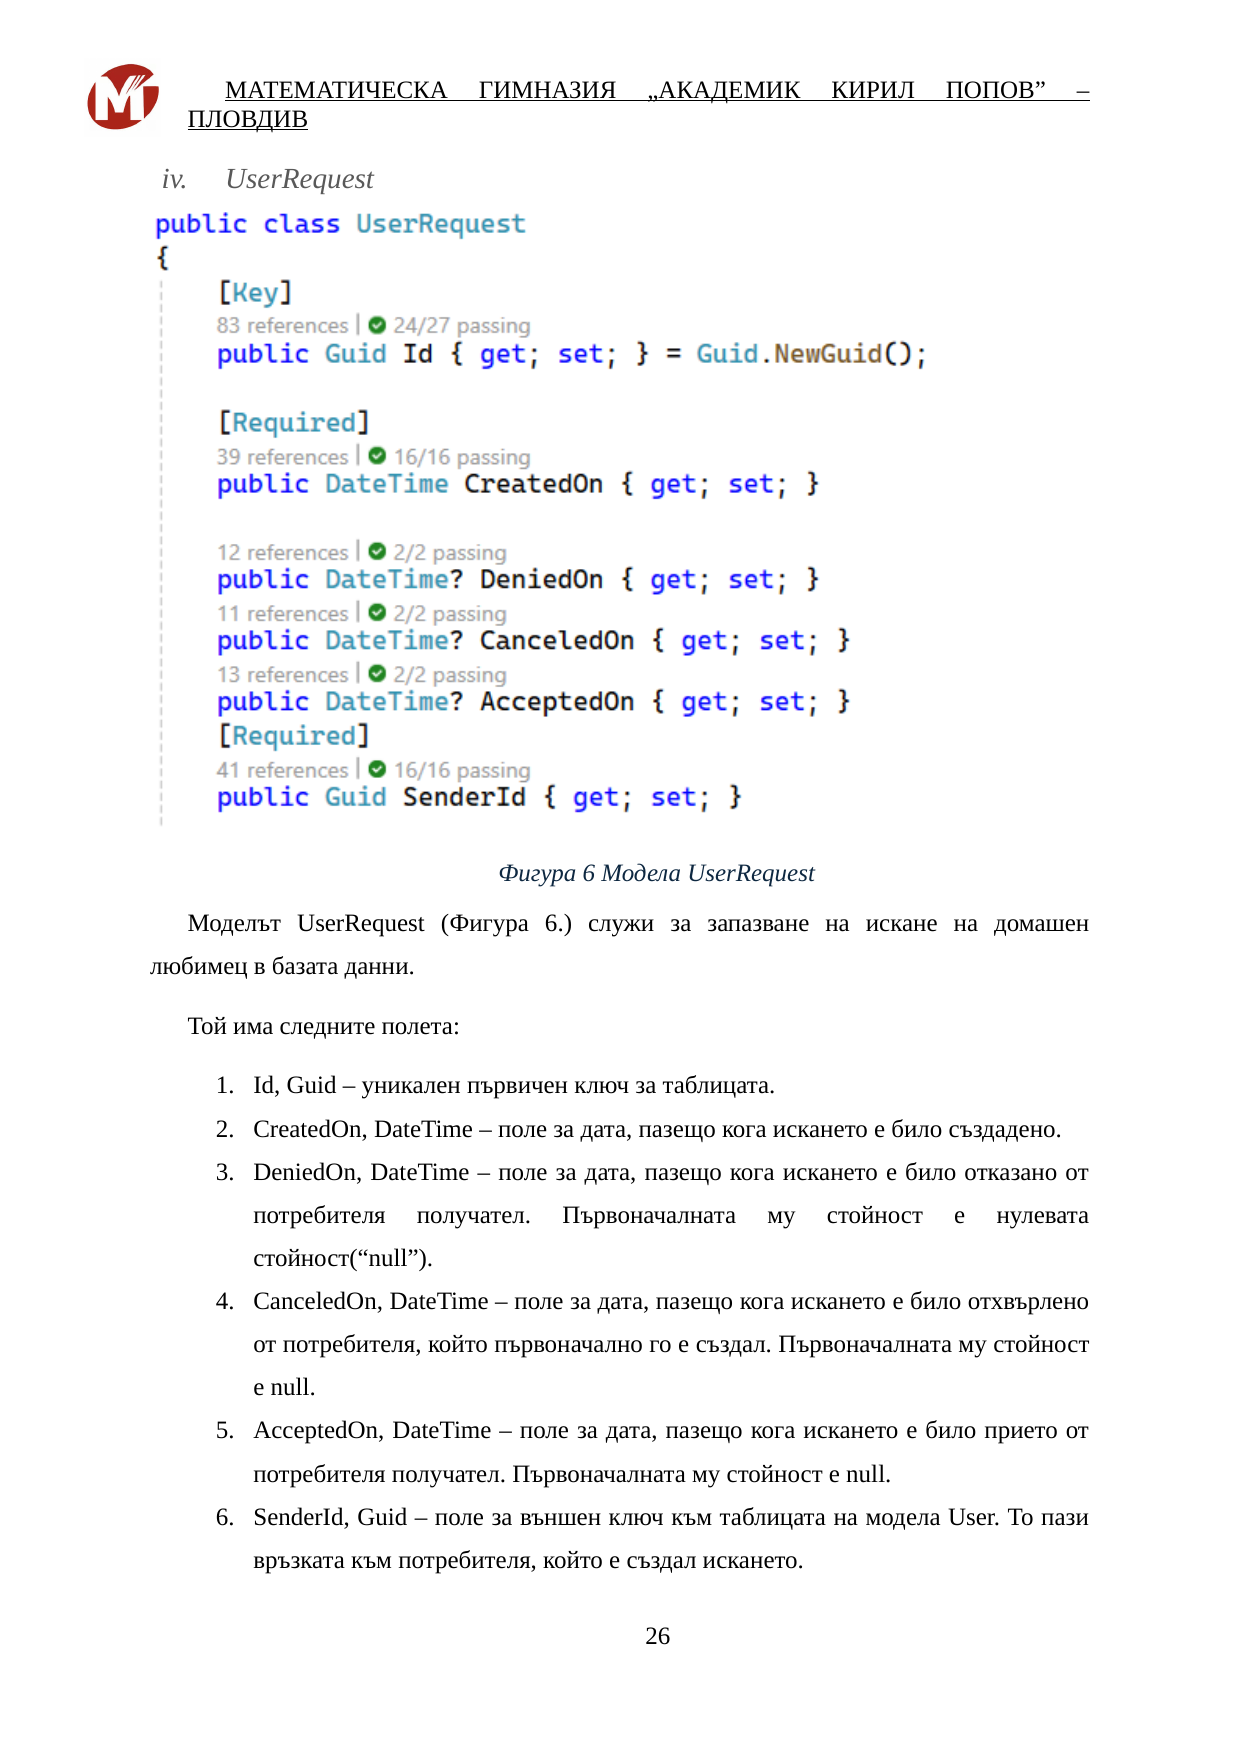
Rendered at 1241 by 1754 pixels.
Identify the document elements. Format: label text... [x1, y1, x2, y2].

text Моделът UserRequest (Фигура 6.) служи за запазване на искане на домашен любимец в базата данни. [150, 908, 1090, 980]
picture [150, 211, 954, 828]
text Той има следните полета: [150, 1011, 1090, 1039]
list AcceptedOn, DateTime – поле за дата, пазещо кога искането е било прието от потребителя получател. Първоначалната му стойност е null. [216, 1416, 1090, 1487]
text Фигура 6 Модела UserRequest [187, 858, 1090, 887]
list CanceledOn, DateTime – поле за дата, пазещо кога искането е било отхвърлено от потребителя, който първоначално го е създал. Първоначалната му стойност е null. [216, 1286, 1090, 1401]
subtitle UserRequest [187, 161, 1090, 195]
list DeniedOn, DateTime – поле за дата, пазещо кога искането е било отказано от потребителя получател. Първоначалната му стойност е нулевата стойност(“null”). [216, 1157, 1090, 1272]
list CreatedOn, DateTime – поле за дата, пазещо кога искането е било създадено. [216, 1114, 1090, 1142]
list Id, Guid – уникален първичен ключ за таблицата. [216, 1071, 1090, 1099]
picture [83, 58, 162, 137]
list SenderId, Guid – поле за външен ключ към таблицата на модела User. То пази връзката към потребителя, който е създал искането. [216, 1502, 1090, 1574]
